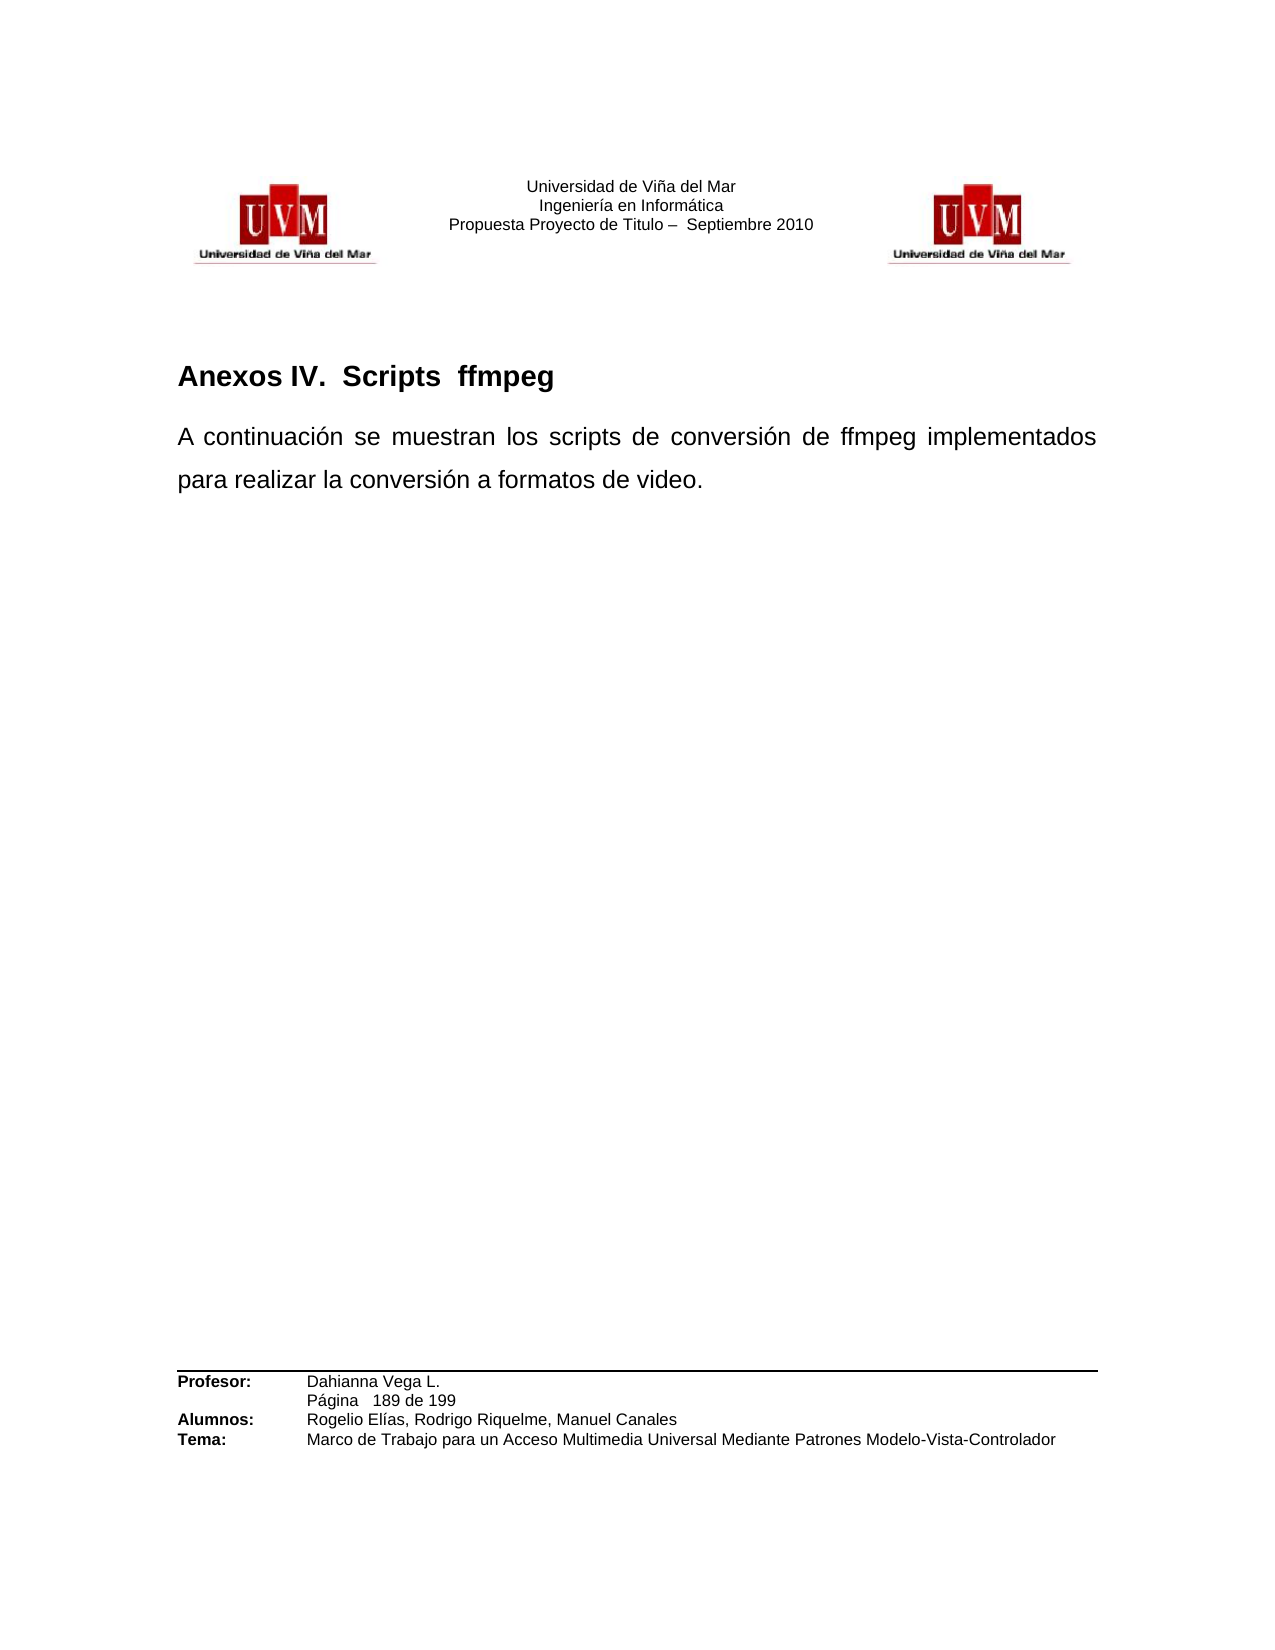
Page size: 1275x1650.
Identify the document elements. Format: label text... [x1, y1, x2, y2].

text A continuación se muestran los scripts de conversión de ffmpeg implementados para realizar la conversión a formatos de video. [177, 422, 1098, 493]
picture [871, 176, 1084, 267]
picture [177, 176, 390, 267]
subtitle Anexos IV. Scripts ffmpeg [177, 359, 1098, 392]
